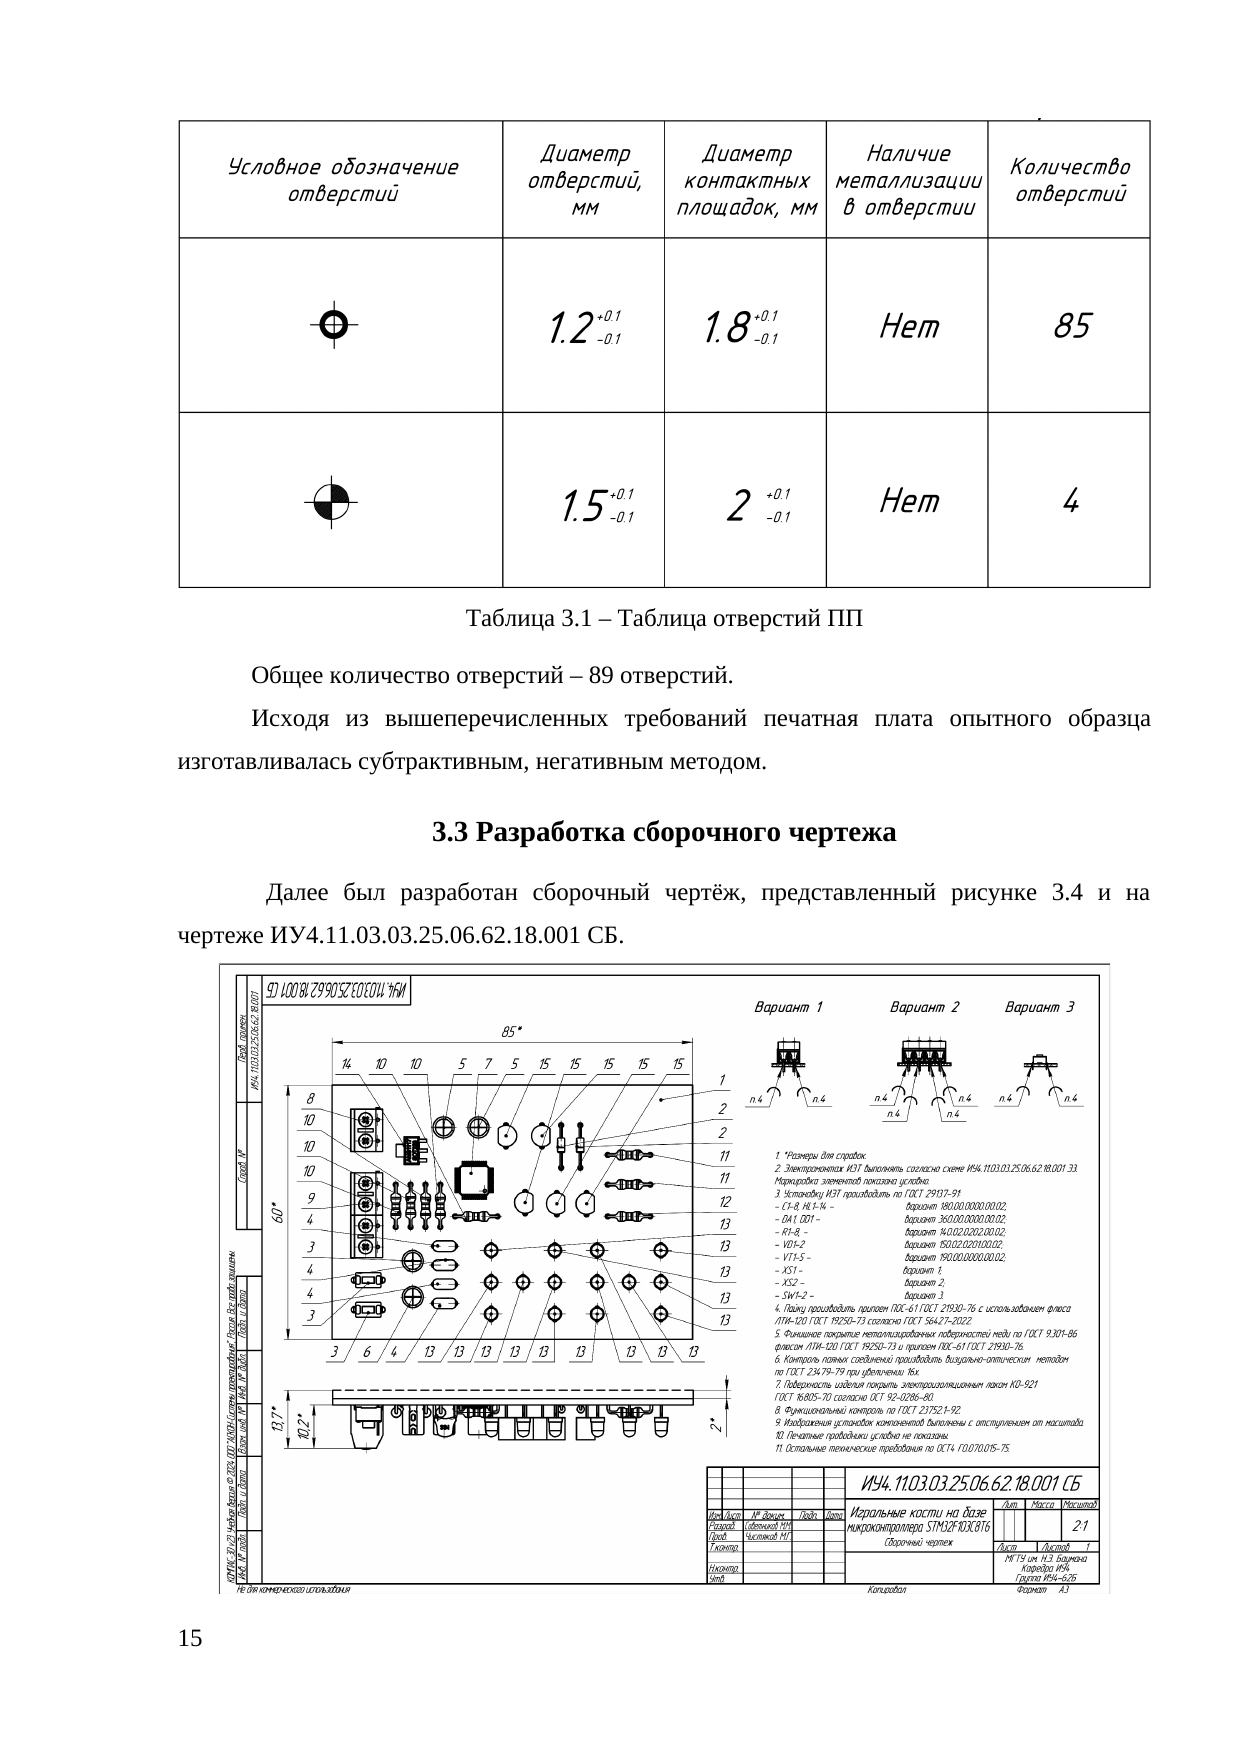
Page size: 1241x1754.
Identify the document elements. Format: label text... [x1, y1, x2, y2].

text Далее был разработан сборочный чертёж, представленный рисунке 3.4 и на чертеже ИУ4.11.03.03.25.06.62.18.001 СБ. [177, 877, 1152, 949]
subtitle 3.3 Разработка сборочного чертежа [177, 814, 1152, 848]
text Таблица 3.1 – Таблица отверстий ПП [177, 603, 1152, 631]
picture [177, 118, 1152, 589]
text Исходя из вышеперечисленных требований печатная плата опытного образца изготавливалась субтрактивным, негативным методом. [177, 703, 1152, 775]
text Общее количество отверстий – 89 отверстий. [177, 660, 1152, 689]
picture [218, 963, 1111, 1594]
